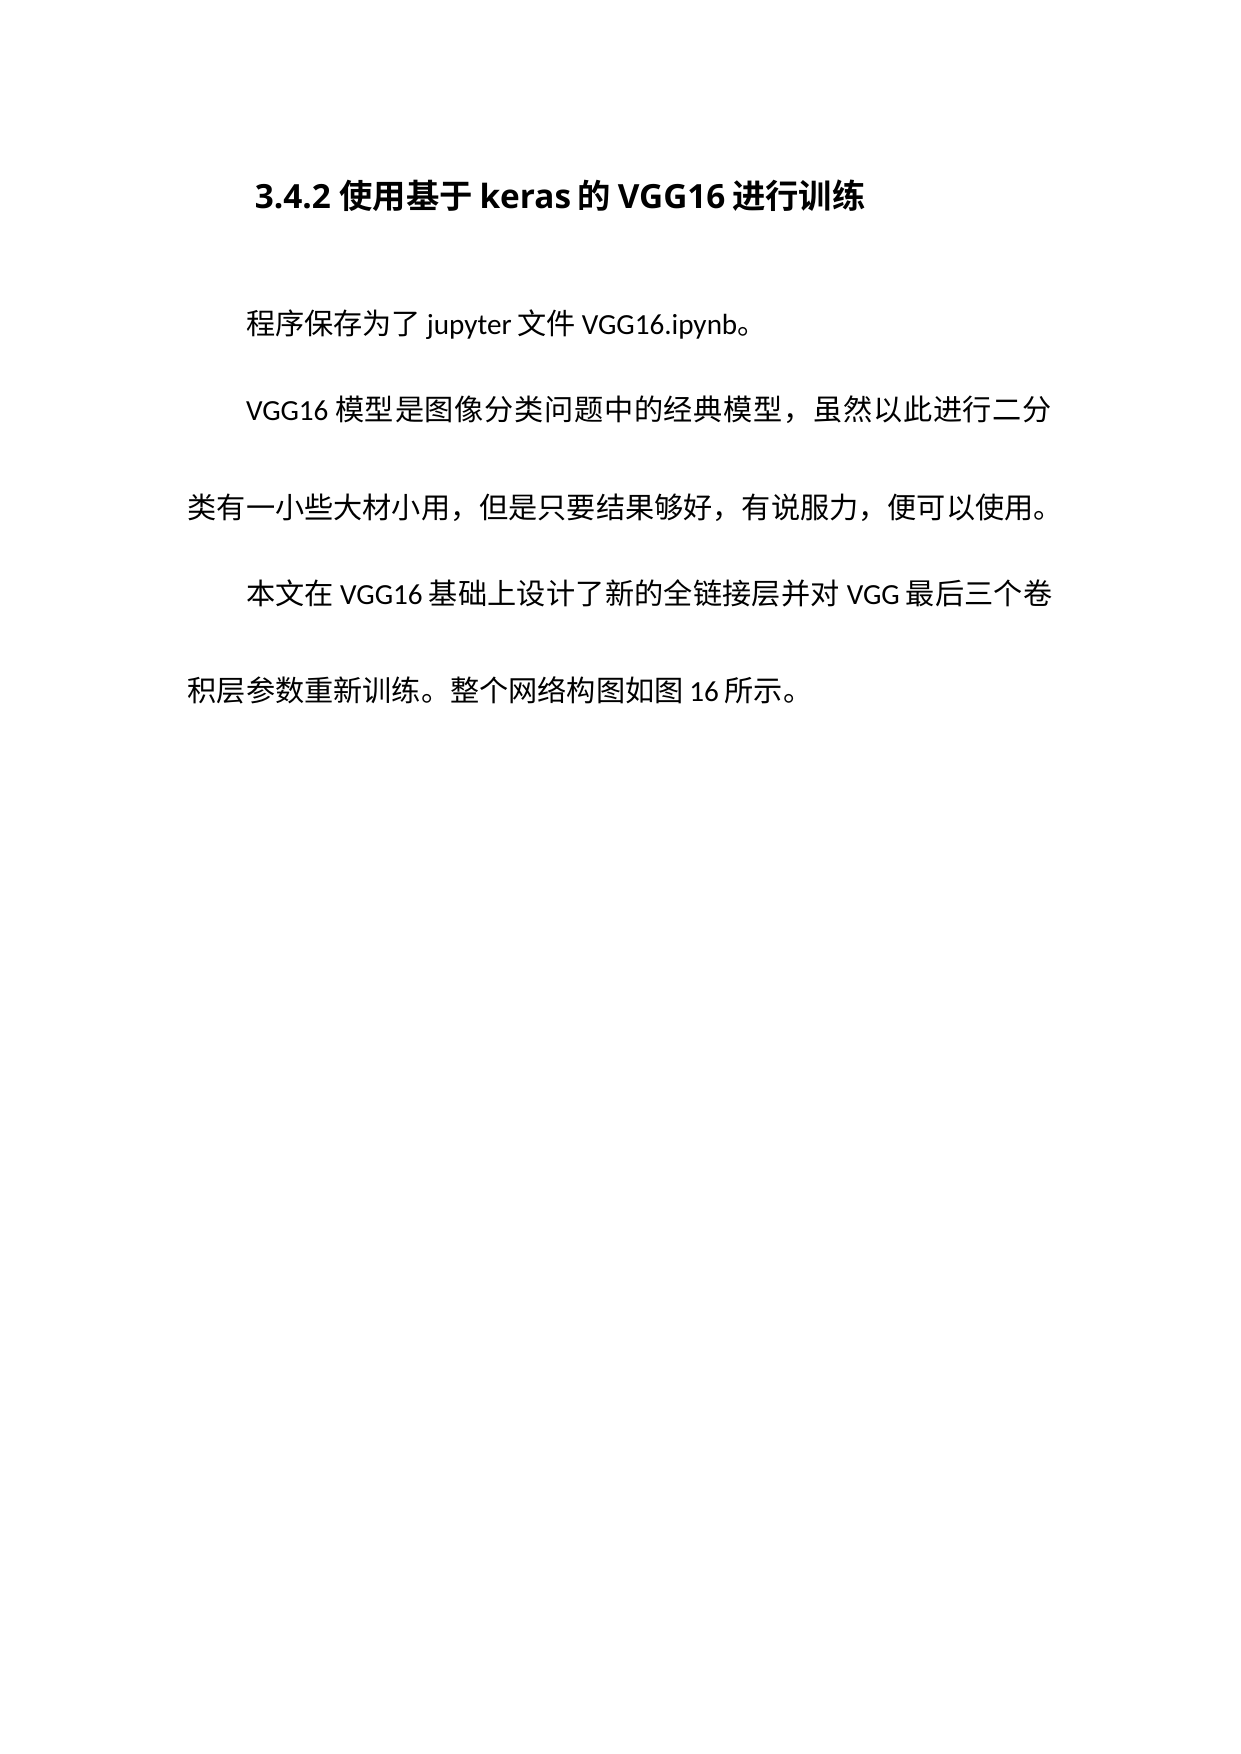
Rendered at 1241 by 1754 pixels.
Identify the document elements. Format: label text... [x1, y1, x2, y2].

text 程序保存为了jupyter文件VGG16.ipynb。 [187, 289, 1053, 354]
text 本文在VGG16基础上设计了新的全链接层并对VGG最后三个卷积层参数重新训练。整个网络构图如图16所示。 [187, 559, 1053, 722]
text VGG16模型是图像分类问题中的经典模型，虽然以此进行二分类有一小些大材小用，但是只要结果够好，有说服力，便可以使用。 [187, 376, 1053, 538]
subtitle 3.4.2 使用基于keras的VGG16进行训练 [187, 162, 1053, 227]
